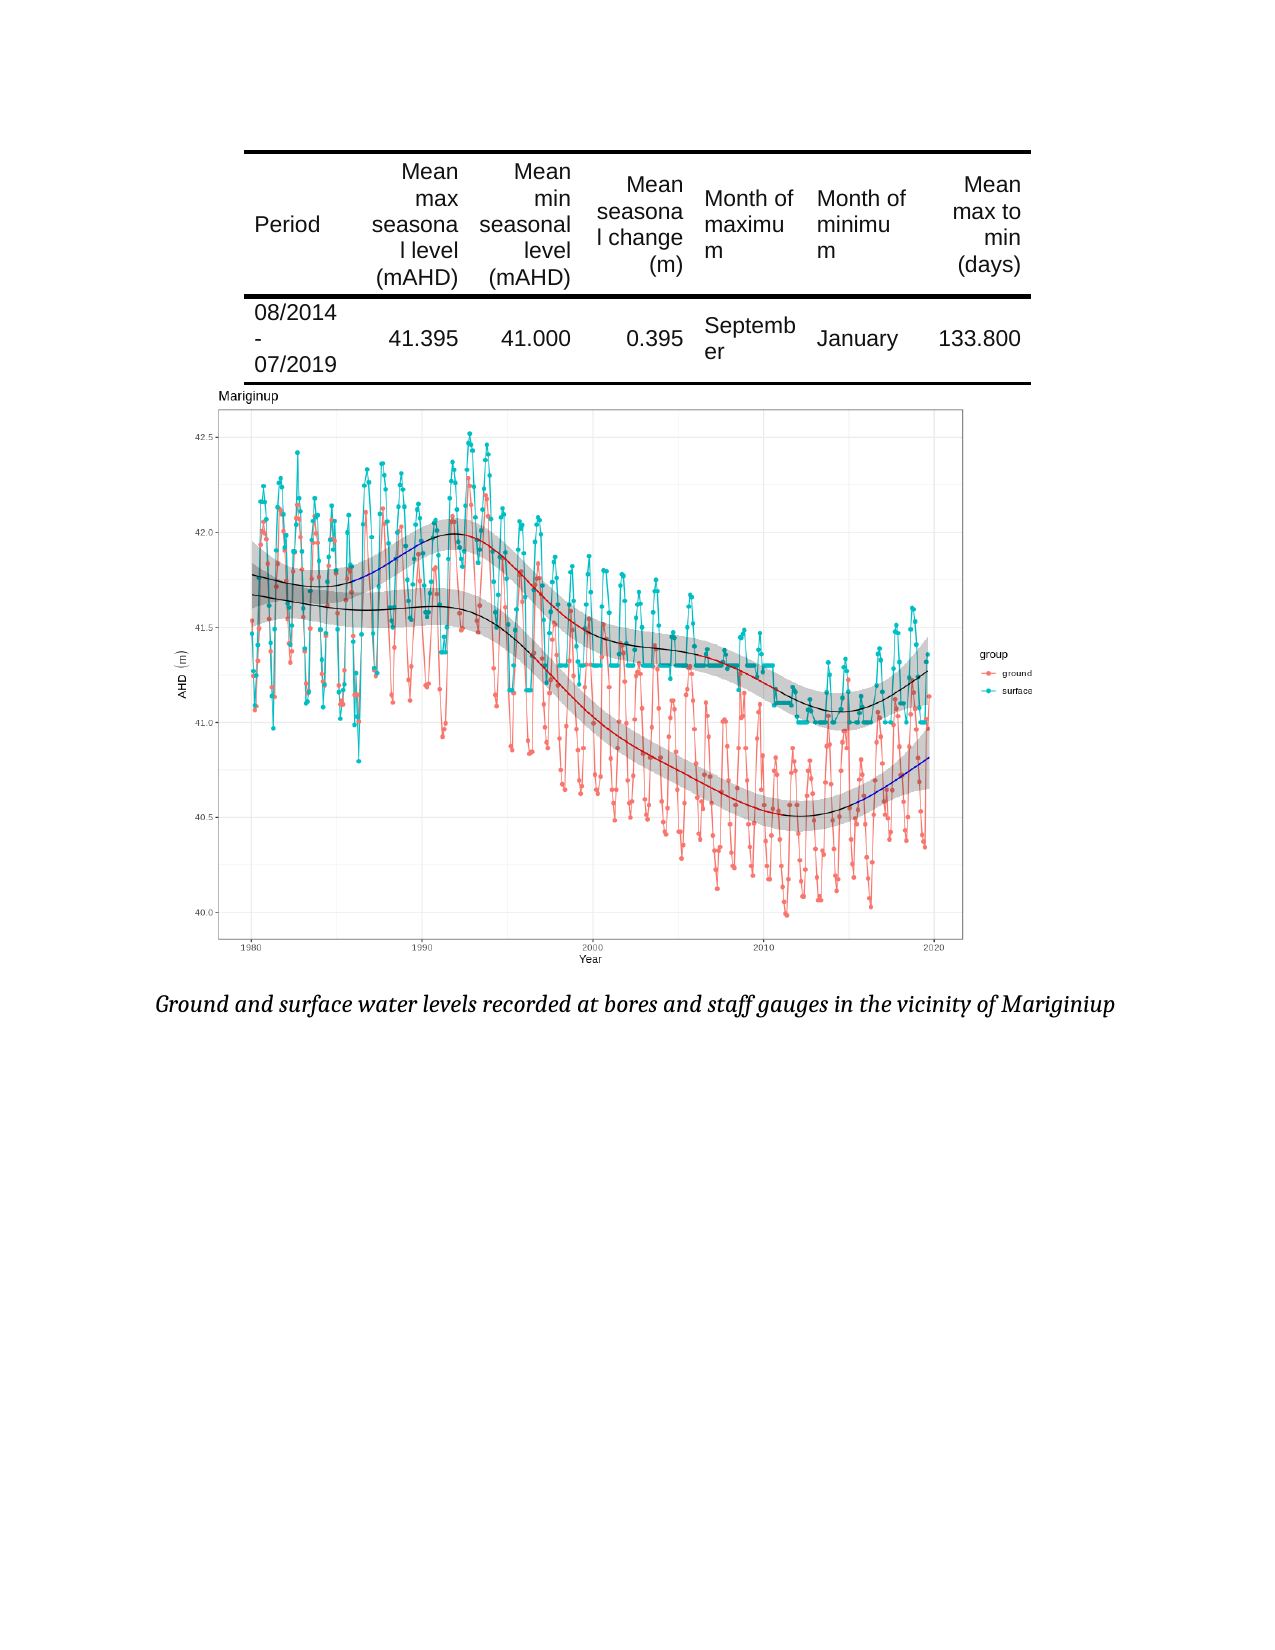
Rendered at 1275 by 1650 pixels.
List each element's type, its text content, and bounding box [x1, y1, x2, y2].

picture [168, 385, 1044, 970]
table_header Period [244, 154, 356, 294]
table_header Month of minimum [806, 154, 919, 294]
table_cell 133.800 [919, 299, 1031, 382]
table_cell 08/2014 - 07/2019 [244, 299, 356, 382]
table_header Mean min seasonal level (mAHD) [469, 154, 581, 294]
table_cell 0.395 [581, 299, 694, 382]
table_cell 41.000 [469, 299, 581, 382]
table_header Mean max seasonal level (mAHD) [356, 154, 469, 294]
table_cell 41.395 [356, 299, 469, 382]
table_header Mean seasonal change (m) [581, 154, 694, 294]
table_header Mean max to min (days) [919, 154, 1031, 294]
table_header Month of maximum [694, 154, 806, 294]
table_cell September [694, 299, 806, 382]
text Ground and surface water levels recorded at bores and staff gauges in the vicinity of Mariginiup [150, 990, 1125, 1019]
table_cell January [806, 299, 919, 382]
